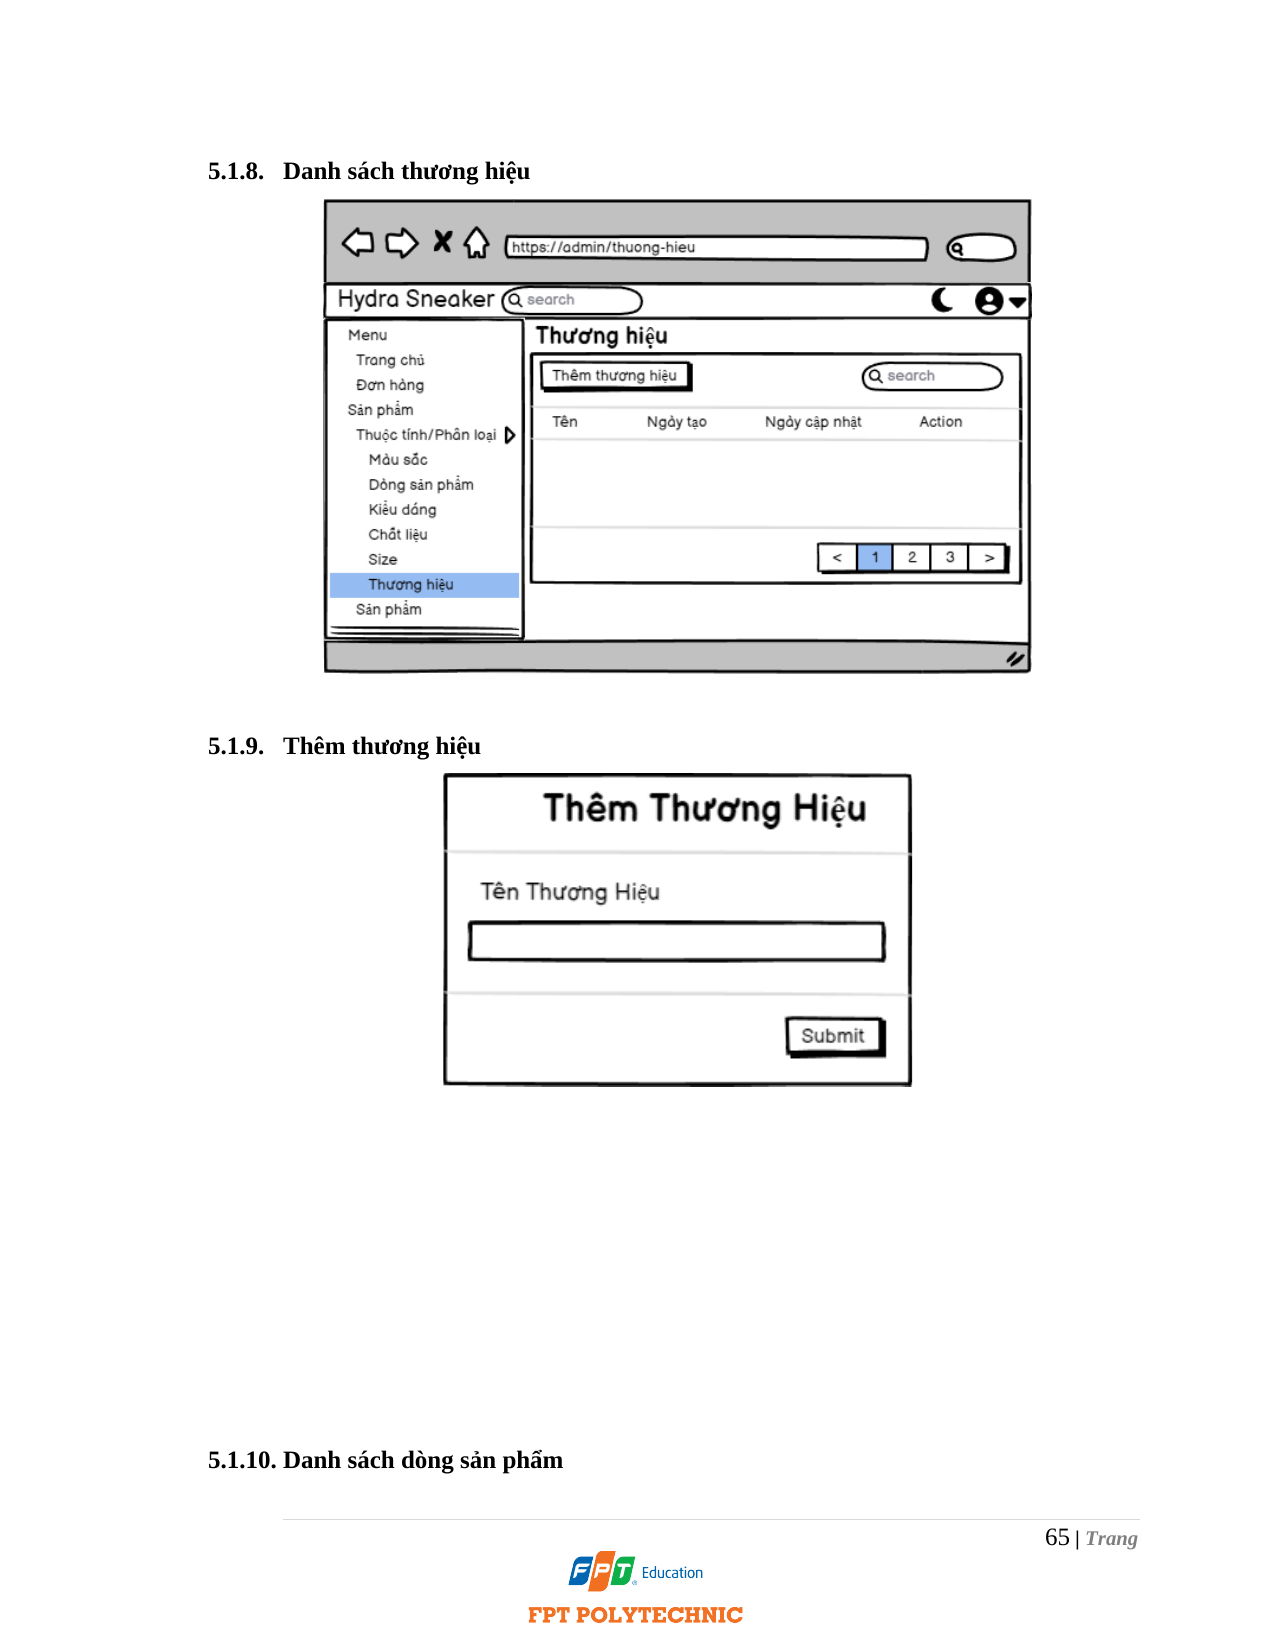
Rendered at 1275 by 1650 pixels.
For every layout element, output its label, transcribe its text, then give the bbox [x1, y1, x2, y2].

list Thêm thương hiệu [208, 731, 1140, 759]
picture [323, 199, 1032, 674]
list Danh sách thương hiệu [208, 156, 1140, 185]
picture [528, 1551, 743, 1623]
picture [443, 773, 913, 1087]
list Danh sách dòng sản phẩm [208, 1445, 1140, 1474]
